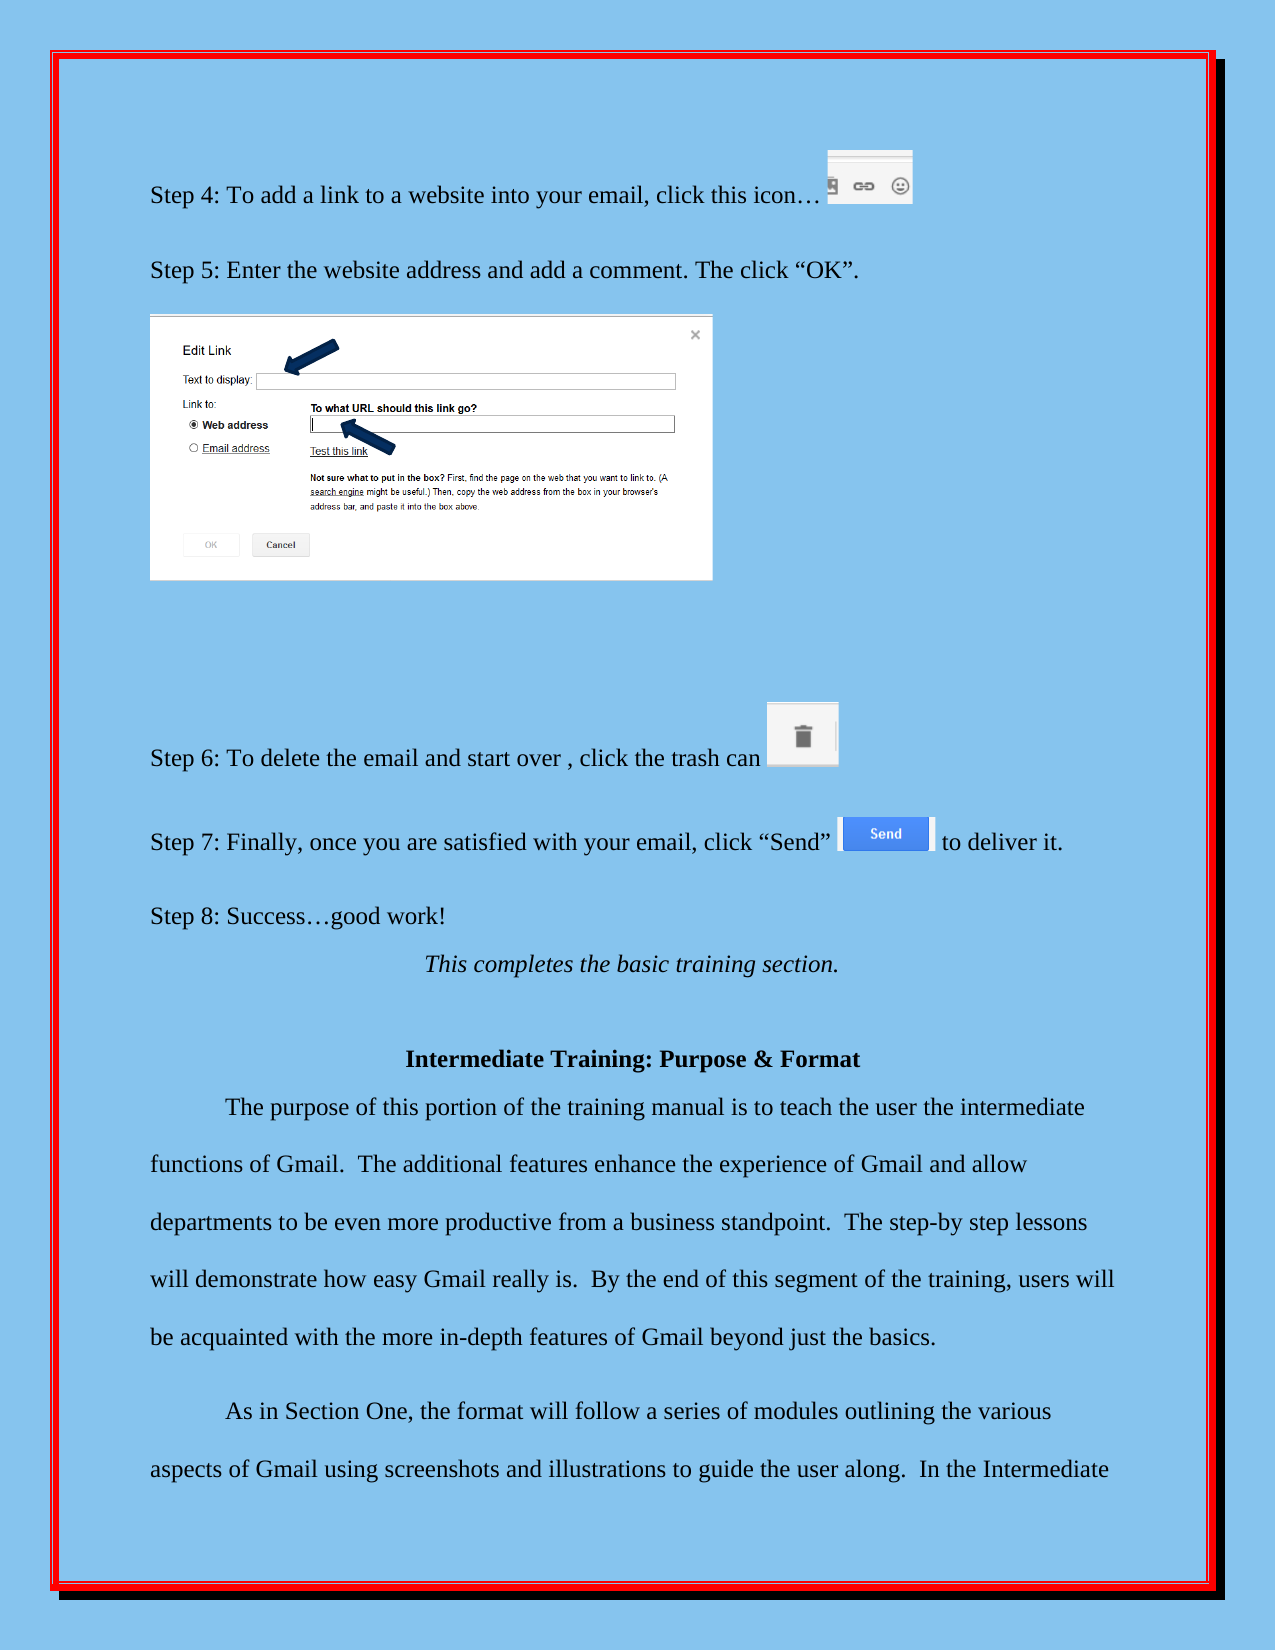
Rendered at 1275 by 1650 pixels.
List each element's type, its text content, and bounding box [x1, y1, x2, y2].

text Step 6: To delete the email and start over , click the trash can [150, 702, 1116, 772]
text Step 4: To add a link to a website into your email, click this icon… [150, 150, 1116, 209]
picture [837, 817, 936, 851]
text Intermediate Training: Purpose & Format [150, 1044, 1116, 1073]
text The purpose of this portion of the training manual is to teach the user the intermediate functions of Gmail. The additional features enhance the experience of Gmail and allow departments to be even more productive from a business standpoint. The step-by step lessons will demonstrate how easy Gmail really is. By the end of this segment of the training, users will be acquainted with the more in-depth features of Gmail beyond just the basics. [150, 1092, 1116, 1351]
text This completes the basic training section. [150, 949, 1116, 978]
picture [150, 314, 713, 581]
picture [767, 702, 839, 767]
text Step 8: Success…good work! [150, 901, 1116, 930]
picture [827, 150, 913, 204]
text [150, 1396, 1116, 1482]
text Step 7: Finally, once you are satisfied with your email, click “Send” to deliver it. [150, 818, 1116, 856]
